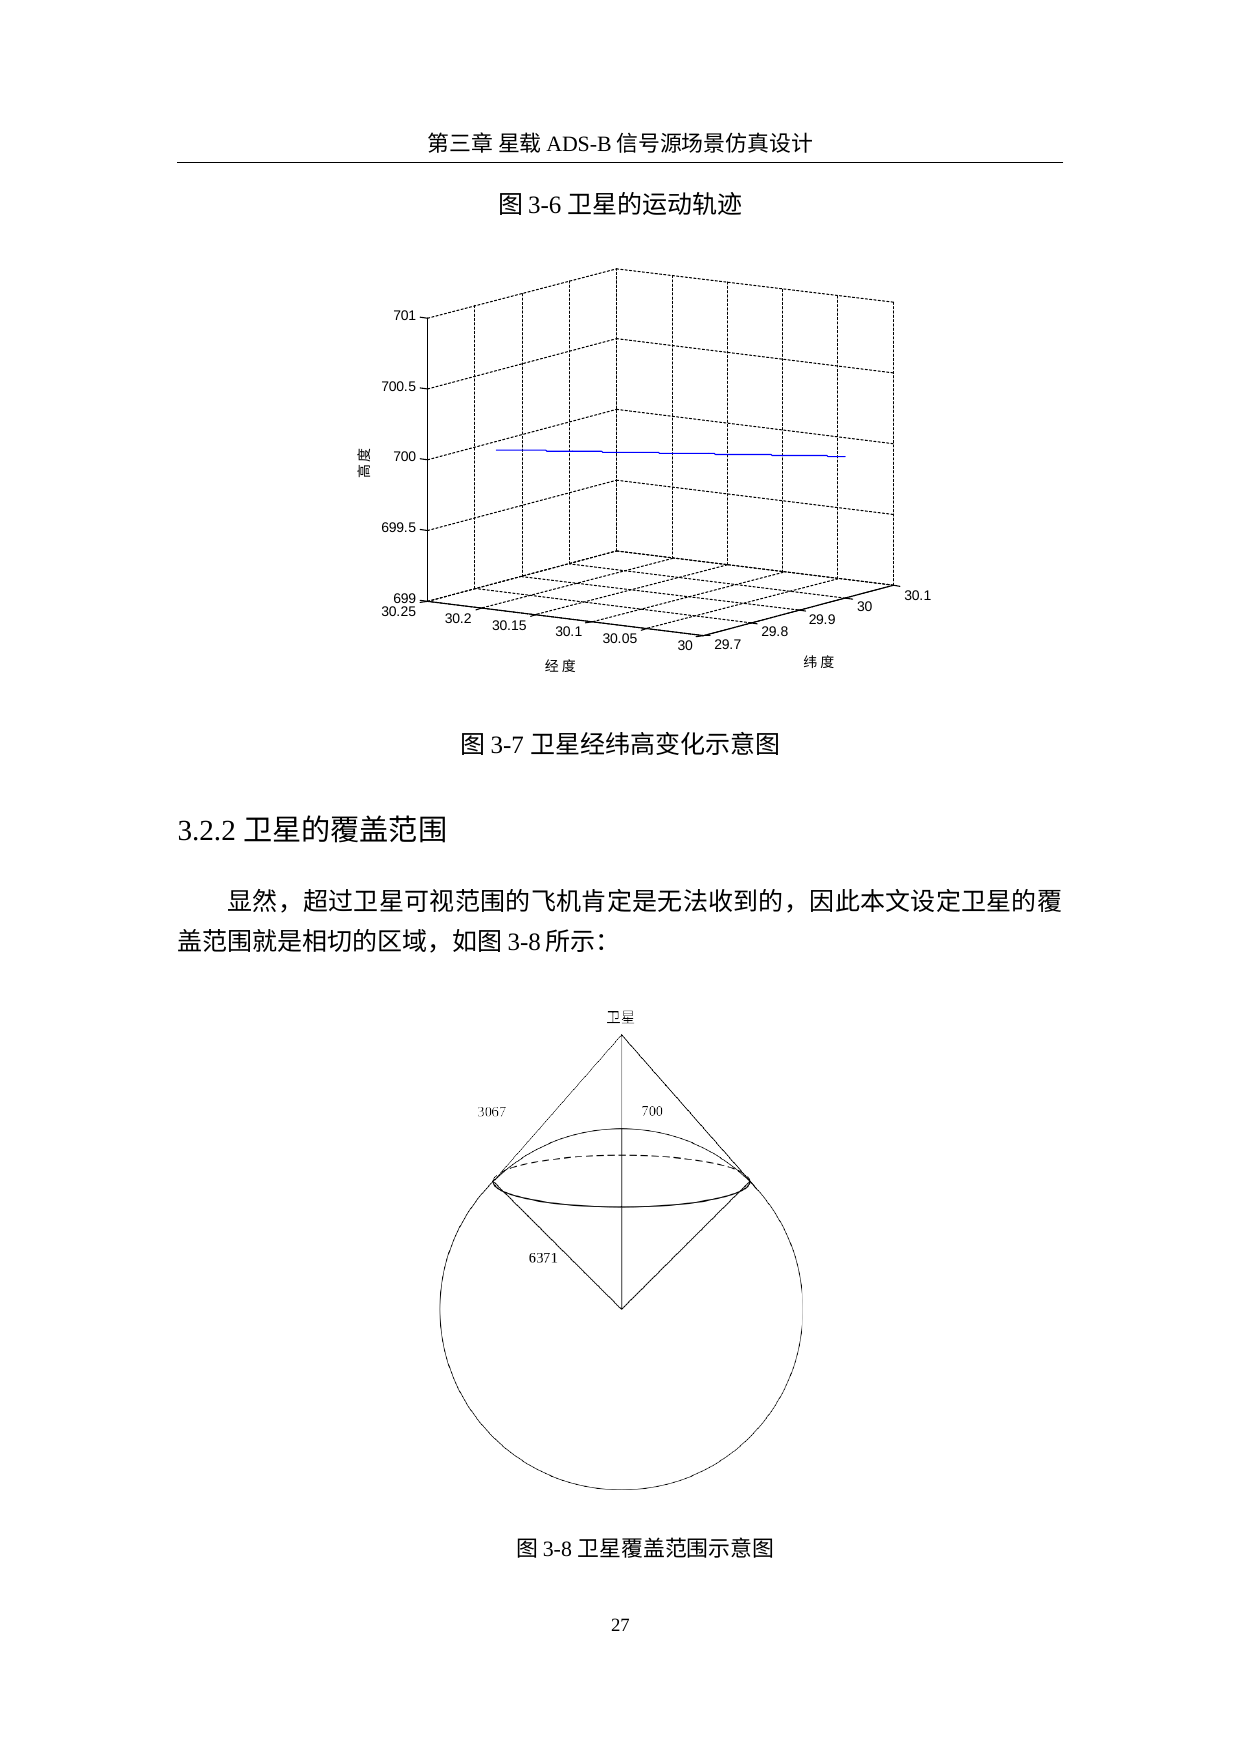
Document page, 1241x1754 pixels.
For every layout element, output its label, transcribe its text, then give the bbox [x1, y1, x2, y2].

text 3.2.2 卫星的覆盖范围 [177, 788, 1063, 867]
text 图3-8 卫星覆盖范围示意图 [177, 1527, 1063, 1567]
text 图3-7 卫星经纬高变化示意图 [177, 723, 1063, 763]
text 显然，超过卫星可视范围的飞机肯定是无法收到的，因此本文设定卫星的覆盖范围就是相切的区域，如图3-8所示： [177, 880, 1063, 959]
text 图3-6 卫星的运动轨迹 [177, 182, 1063, 222]
